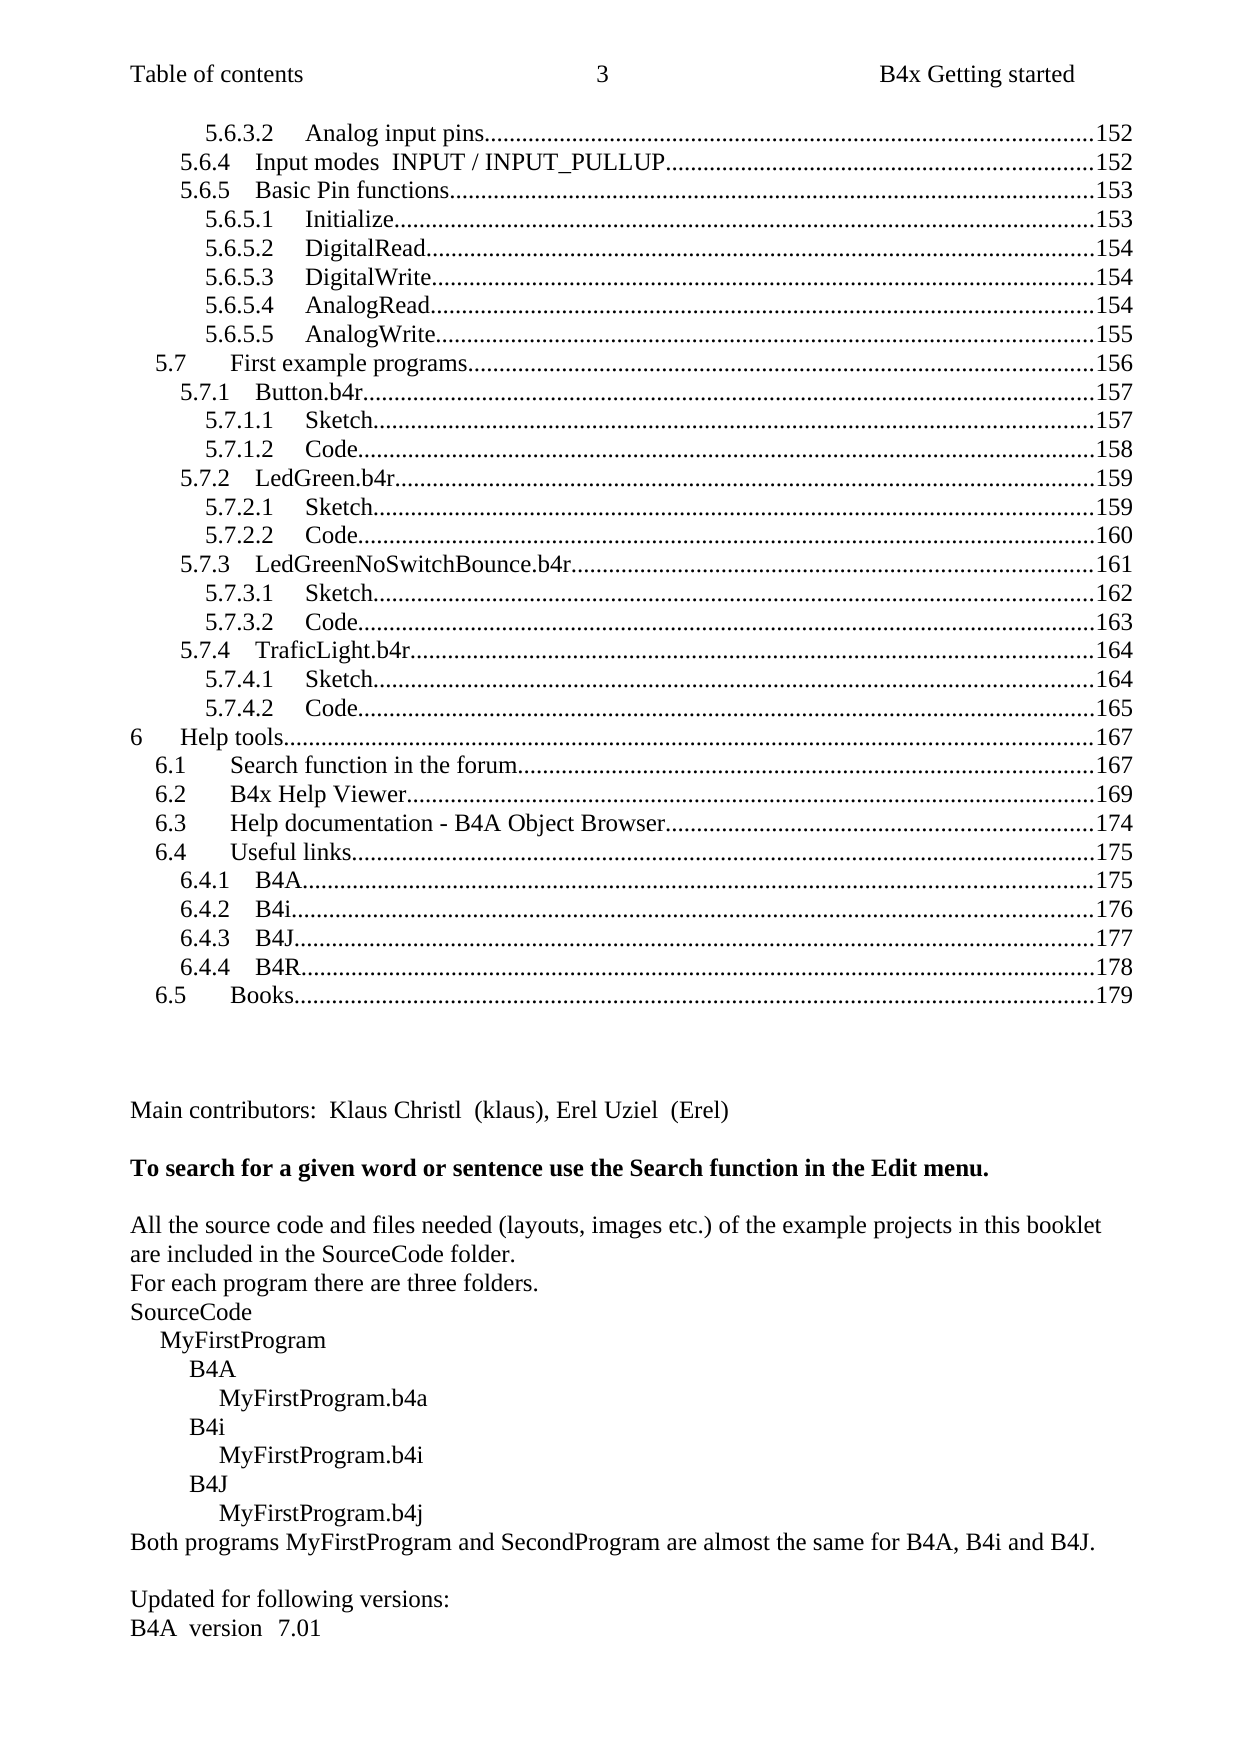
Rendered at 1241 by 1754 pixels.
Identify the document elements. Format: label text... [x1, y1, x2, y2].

text 6.2 B4x Help Viewer 169 [155, 779, 1134, 808]
text B4i [130, 1412, 1134, 1441]
text 5.7.1.1 Sketch 157 [205, 406, 1134, 434]
text 6.1 Search function in the forum 167 [155, 751, 1134, 779]
text 6 Help tools 167 [130, 722, 1134, 751]
text 5.7 First example programs 156 [155, 348, 1134, 377]
text 6.4.2 B4i 176 [180, 894, 1134, 923]
text 5.6.5.1 Initialize 153 [205, 204, 1134, 233]
text 5.7.4 TraficLight.b4r 164 [180, 636, 1134, 664]
text 5.7.4.2 Code 165 [205, 693, 1134, 722]
text MyFirstProgram.b4i [130, 1441, 1134, 1469]
text All the source code and files needed (layouts, images etc.) of the example projects in this booklet are included in the SourceCode folder. [130, 1211, 1134, 1268]
text 6.4 Useful links 175 [155, 837, 1134, 866]
text 6.3 Help documentation - B4A Object Browser 174 [155, 808, 1134, 837]
text MyFirstProgram.b4j [130, 1498, 1134, 1527]
text 6.4.1 B4A 175 [180, 866, 1134, 894]
text 5.7.3 LedGreenNoSwitchBounce.b4r 161 [180, 549, 1134, 578]
text 5.7.3.2 Code 163 [205, 607, 1134, 636]
text 6.4.4 B4R 178 [180, 952, 1134, 981]
text 5.6.5.3 DigitalWrite 154 [205, 262, 1134, 291]
text For each program there are three folders. [130, 1268, 1134, 1297]
text 5.7.2 LedGreen.b4r 159 [180, 463, 1134, 492]
text 5.6.4 Input modes INPUT / INPUT_PULLUP 152 [180, 147, 1134, 176]
text 5.7.3.1 Sketch 162 [205, 578, 1134, 607]
text To search for a given word or sentence use the Search function in the Edit menu. [130, 1153, 1134, 1182]
text 5.6.5 Basic Pin functions 153 [180, 176, 1134, 204]
text Updated for following versions: [130, 1584, 1134, 1613]
text B4A [130, 1354, 1134, 1383]
text 5.7.2.1 Sketch 159 [205, 492, 1134, 521]
text 5.7.1 Button.b4r 157 [180, 377, 1134, 406]
text MyFirstProgram [130, 1326, 1134, 1354]
text 5.7.2.2 Code 160 [205, 521, 1134, 549]
text 5.6.3.2 Analog input pins 152 [205, 118, 1134, 147]
text 5.6.5.5 AnalogWrite 155 [205, 319, 1134, 348]
text Main contributors: Klaus Christl (klaus), Erel Uziel (Erel) [130, 1096, 1134, 1124]
text 5.6.5.2 DigitalRead 154 [205, 233, 1134, 262]
text 5.6.5.4 AnalogRead 154 [205, 291, 1134, 319]
text 6.5 Books 179 [155, 981, 1134, 1009]
text MyFirstProgram.b4a [130, 1383, 1134, 1412]
text 5.7.1.2 Code 158 [205, 434, 1134, 463]
text B4J [130, 1469, 1134, 1498]
text 6.4.3 B4J 177 [180, 923, 1134, 952]
text B4A version 7.01 [130, 1613, 1134, 1642]
text Both programs MyFirstProgram and SecondProgram are almost the same for B4A, B4i and B4J. [130, 1527, 1134, 1556]
text SourceCode [130, 1297, 1134, 1326]
text 5.7.4.1 Sketch 164 [205, 664, 1134, 693]
